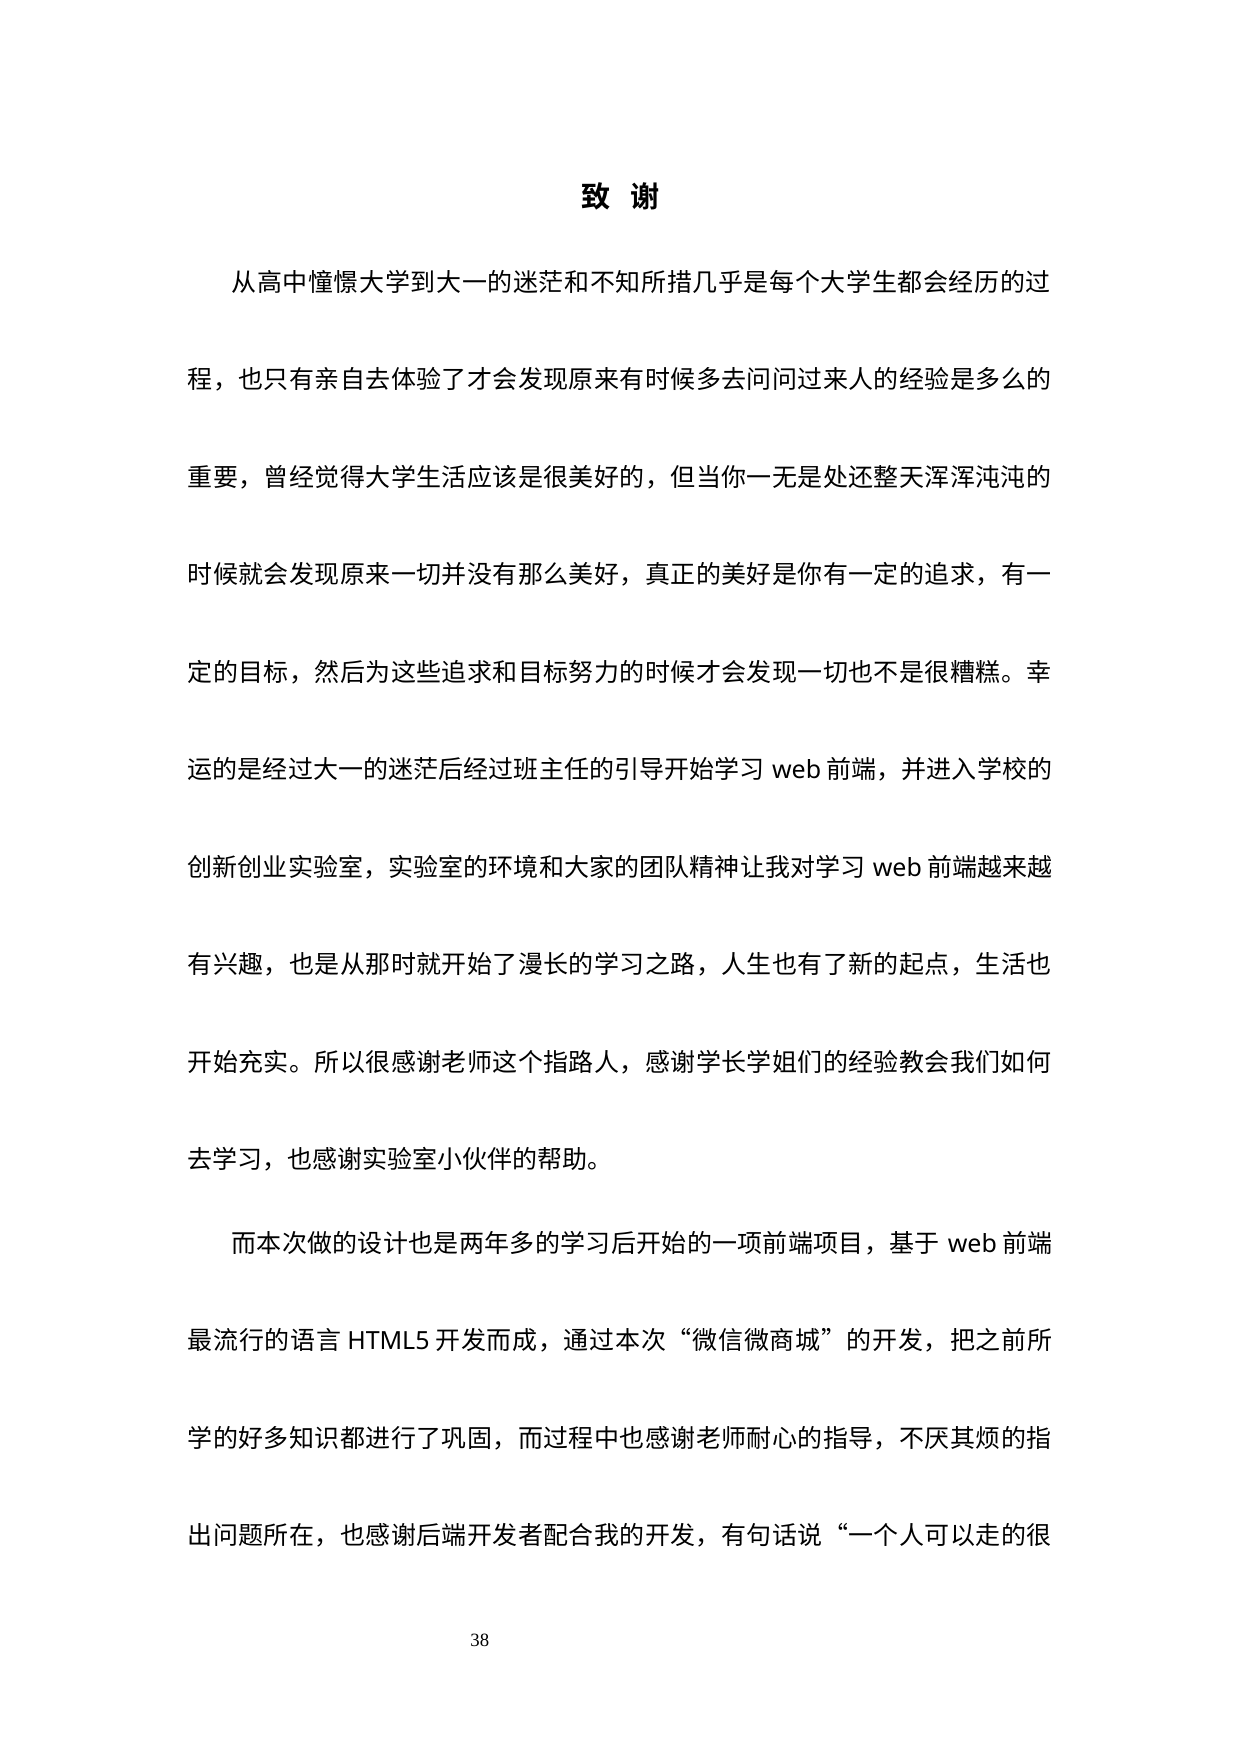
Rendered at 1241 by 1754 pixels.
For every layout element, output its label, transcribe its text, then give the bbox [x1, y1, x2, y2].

text 致 谢 [187, 162, 1053, 227]
text 从高中憧憬大学到大一的迷茫和不知所措几乎是每个大学生都会经历的过程，也只有亲自去体验了才会发现原来有时候多去问问过来人的经验是多么的重要，曾经觉得大学生活应该是很美好的，但当你一无是处还整天浑浑沌沌的时候就会发现原来一切并没有那么美好，真正的美好是你有一定的追求，有一定的目标，然后为这些追求和目标努力的时候才会发现一切也不是很糟糕。幸运的是经过大一的迷茫后经过班主任的引导开始学习web前端，并进入学校的创新创业实验室，实验室的环境和大家的团队精神让我对学习web前端越来越有兴趣，也是从那时就开始了漫长的学习之路，人生也有了新的起点，生活也开始充实。所以很感谢老师这个指路人，感谢学长学姐们的经验教会我们如何去学习，也感谢实验室小伙伴的帮助。 [187, 248, 1053, 1191]
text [187, 1209, 1053, 1566]
